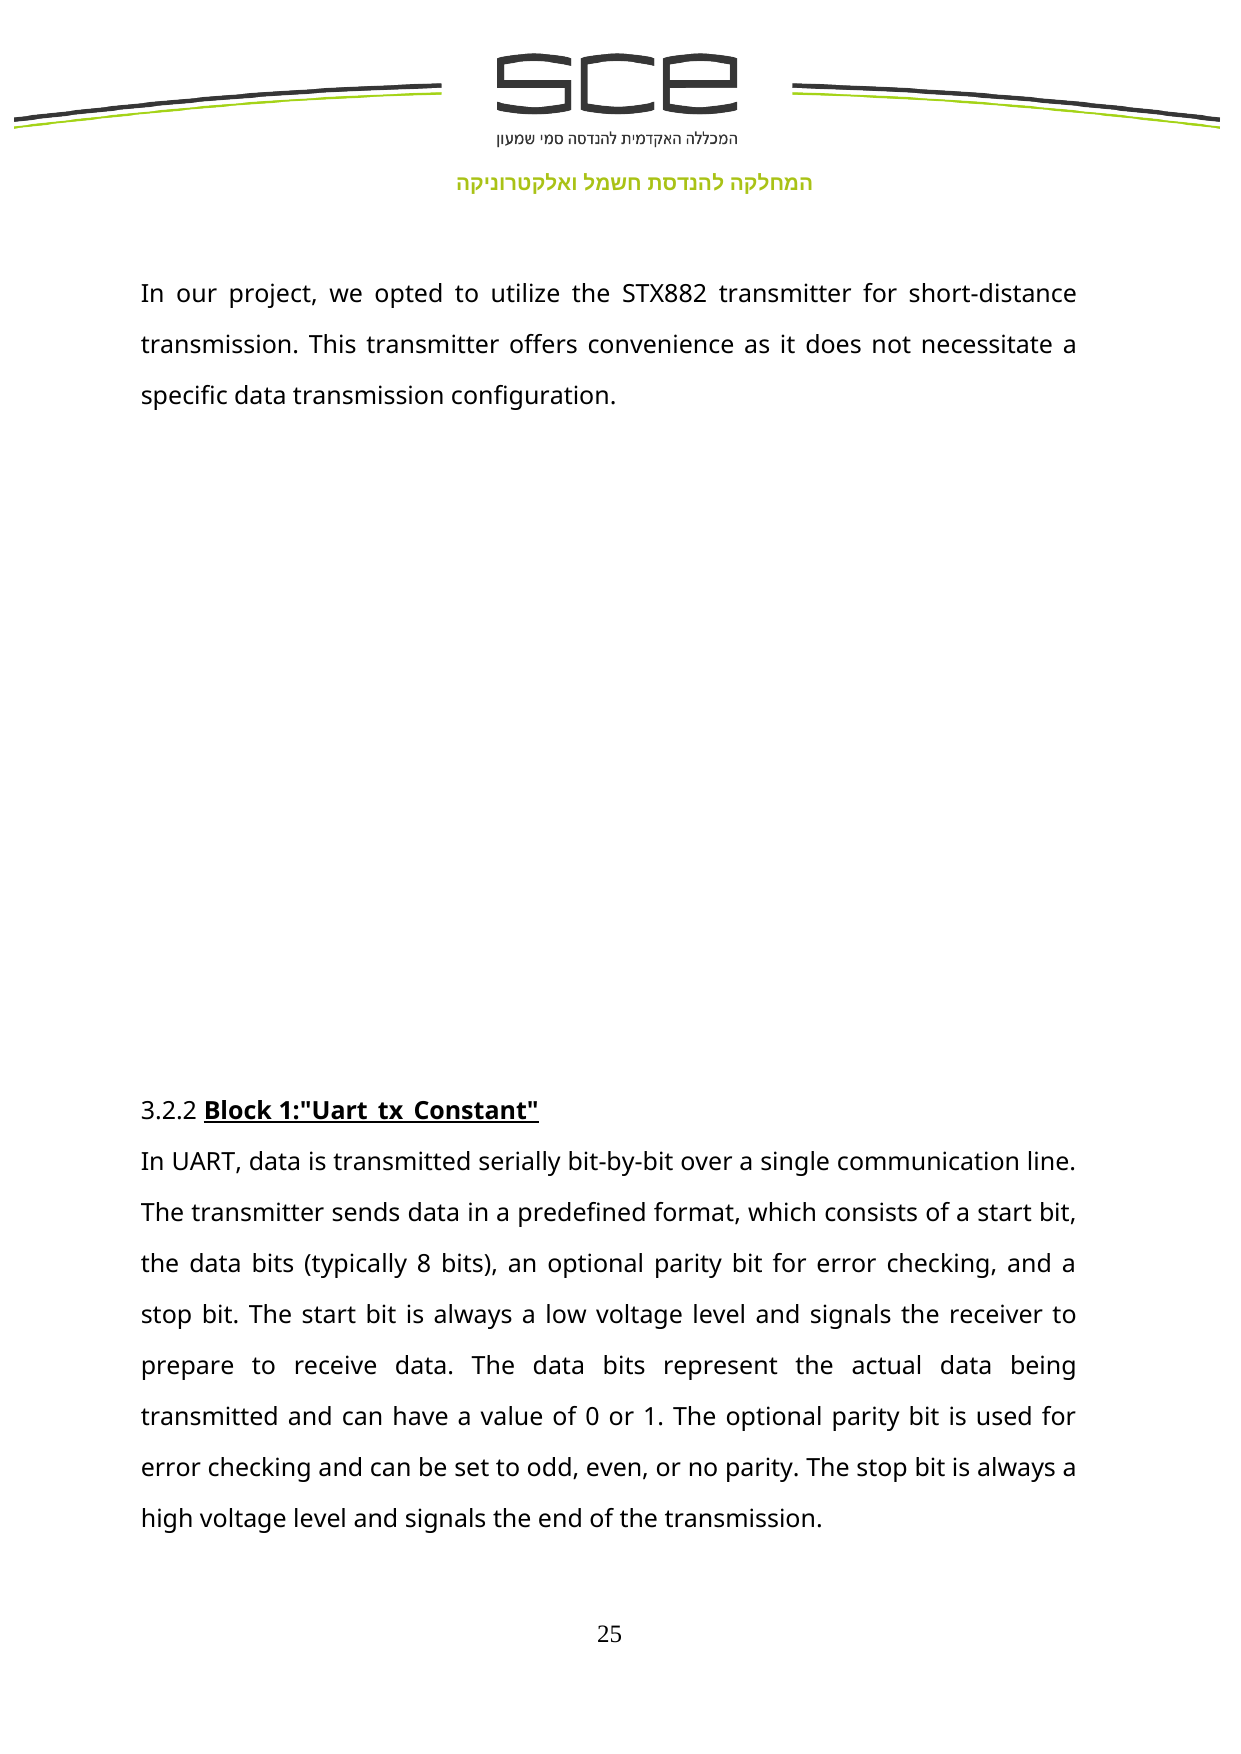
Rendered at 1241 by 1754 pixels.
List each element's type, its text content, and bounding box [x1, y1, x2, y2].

picture [14, 0, 1221, 191]
list Block 1:"Uart_tx_Constant" [141, 1092, 1078, 1126]
text In our project, we opted to utilize the STX882 transmitter for short-distance transmission. This transmitter offers convenience as it does not necessitate a specific data transmission configuration. [141, 276, 1078, 412]
text In UART, data is transmitted serially bit-by-bit over a single communication line. The transmitter sends data in a predefined format, which consists of a start bit, the data bits (typically 8 bits), an optional parity bit for error checking, and a stop bit. The start bit is always a low voltage level and signals the receiver to prepare to receive data. The data bits represent the actual data being transmitted and can have a value of 0 or 1. The optional parity bit is used for error checking and can be set to odd, even, or no parity. The stop bit is always a high voltage level and signals the end of the transmission. [141, 1143, 1078, 1535]
